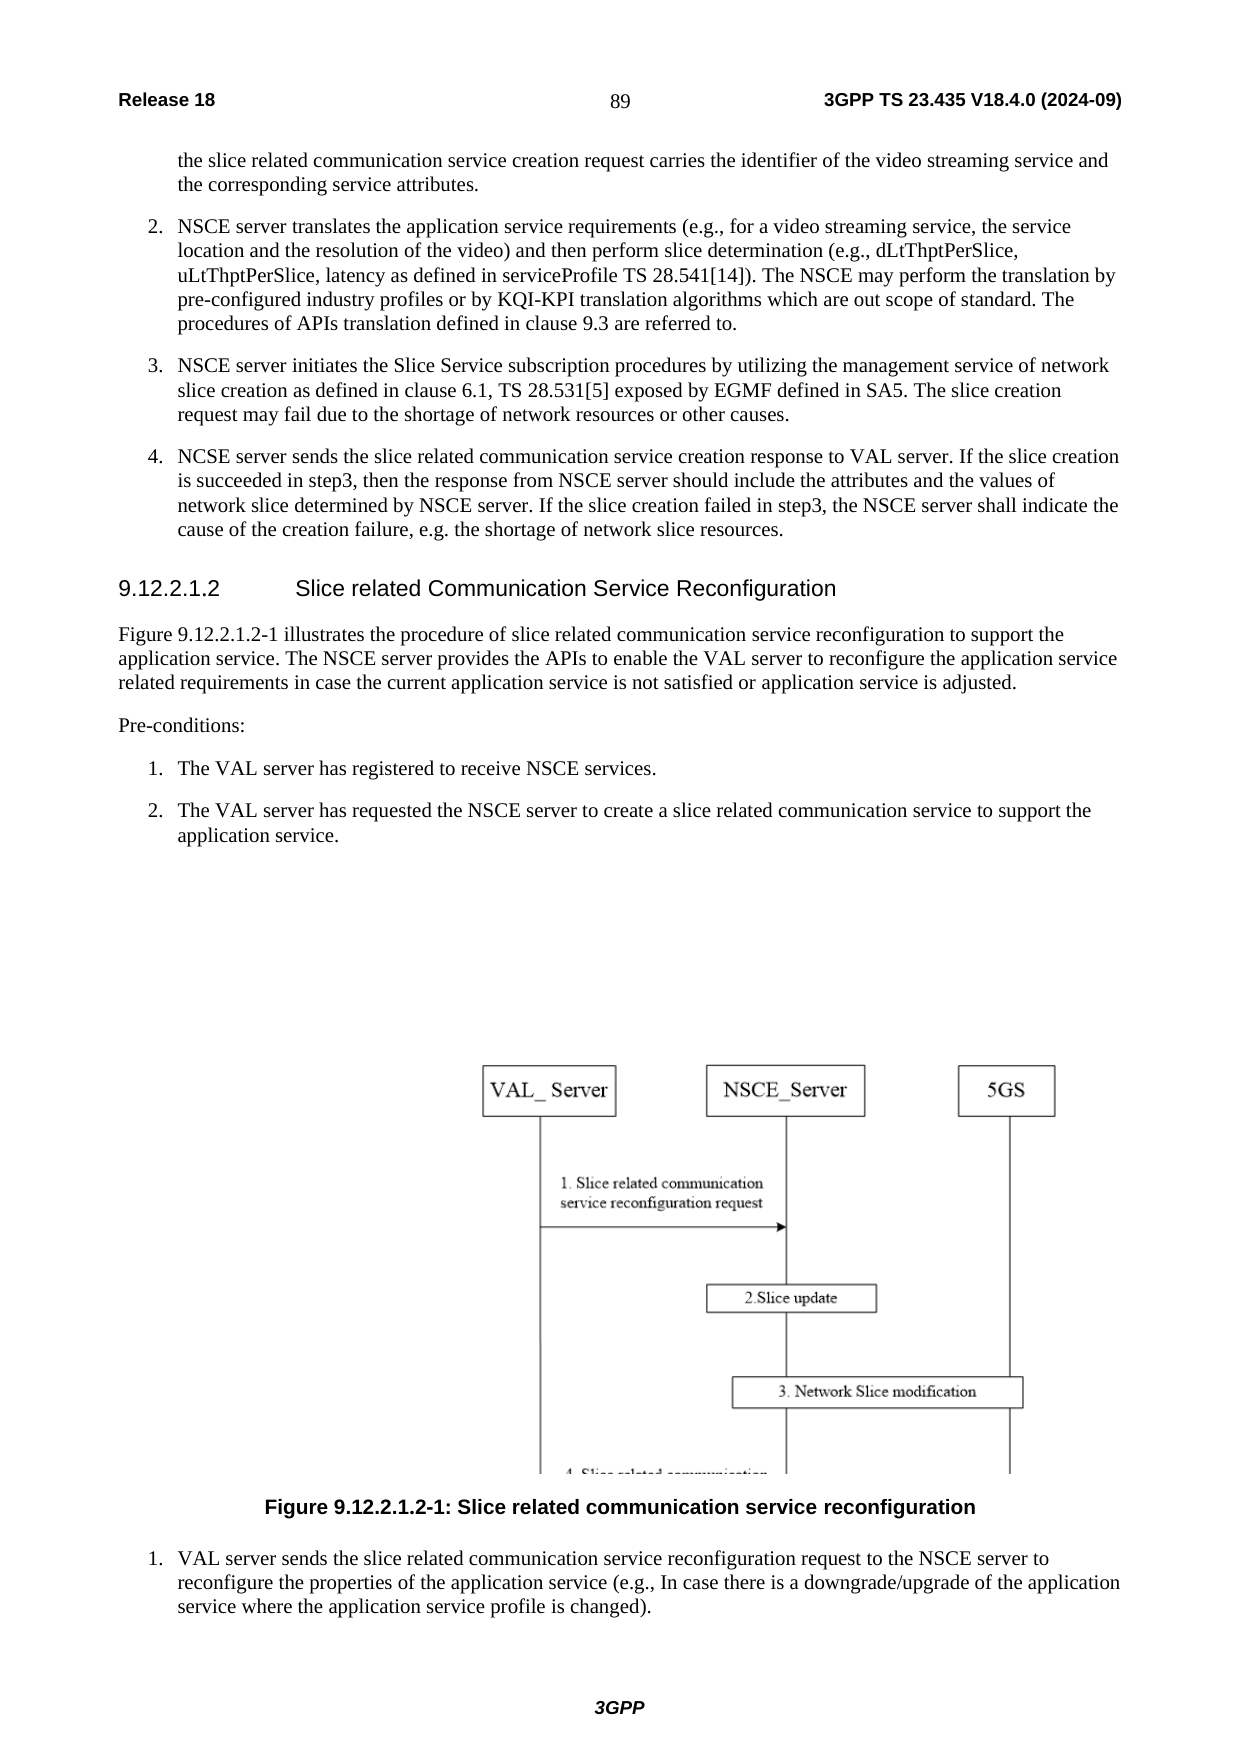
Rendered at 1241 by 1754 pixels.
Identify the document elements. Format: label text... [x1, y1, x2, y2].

text 1. The VAL server has registered to receive NSCE services. [148, 756, 1122, 780]
subtitle 9.12.2.1.2 Slice related Communication Service Reconfiguration [118, 572, 1122, 603]
text 2. The VAL server has requested the NSCE server to create a slice related communication service to support the application service. [148, 798, 1122, 847]
text Pre-conditions: [118, 713, 1122, 737]
text 3. NSCE server initiates the Slice Service subscription procedures by utilizing the management service of network slice creation as defined in clause 6.1, TS 28.531[5] exposed by EGMF defined in SA5. The slice creation request may fail due to the shortage of network resources or other causes. [148, 353, 1122, 426]
text 1. VAL server sends the slice related communication service reconfiguration request to the NSCE server to reconfigure the properties of the application service (e.g., In case there is a downgrade/upgrade of the application service where the application service profile is changed). [148, 1546, 1122, 1618]
text 4. NCSE server sends the slice related communication service creation response to VAL server. If the slice creation is succeeded in step3, then the response from NSCE server should include the attributes and the values of network slice determined by NSCE server. If the slice creation failed in step3, the NSCE server shall indicate the cause of the creation failure, e.g. the shortage of network slice resources. [148, 444, 1122, 541]
text Figure 9.12.2.1.2-1 illustrates the procedure of slice related communication service reconfiguration to support the application service. The NSCE server provides the APIs to enable the VAL server to reconfigure the application service related requirements in case the current application service is not satisfied or application service is adjusted. [118, 622, 1122, 694]
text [148, 147, 1122, 196]
text 2. NSCE server translates the application service requirements (e.g., for a video streaming service, the service location and the resolution of the video) and then perform slice determination (e.g., dLtThptPerSlice, uLtThptPerSlice, latency as defined in serviceProfile TS 28.541[14]). The NSCE may perform the translation by pre-configured industry profiles or by KQI-KPI translation algorithms which are out scope of standard. The procedures of APIs translation defined in clause 9.3 are referred to. [148, 214, 1122, 335]
text Figure 9.12.2.1.2-1: Slice related communication service reconfiguration [118, 1492, 1122, 1521]
